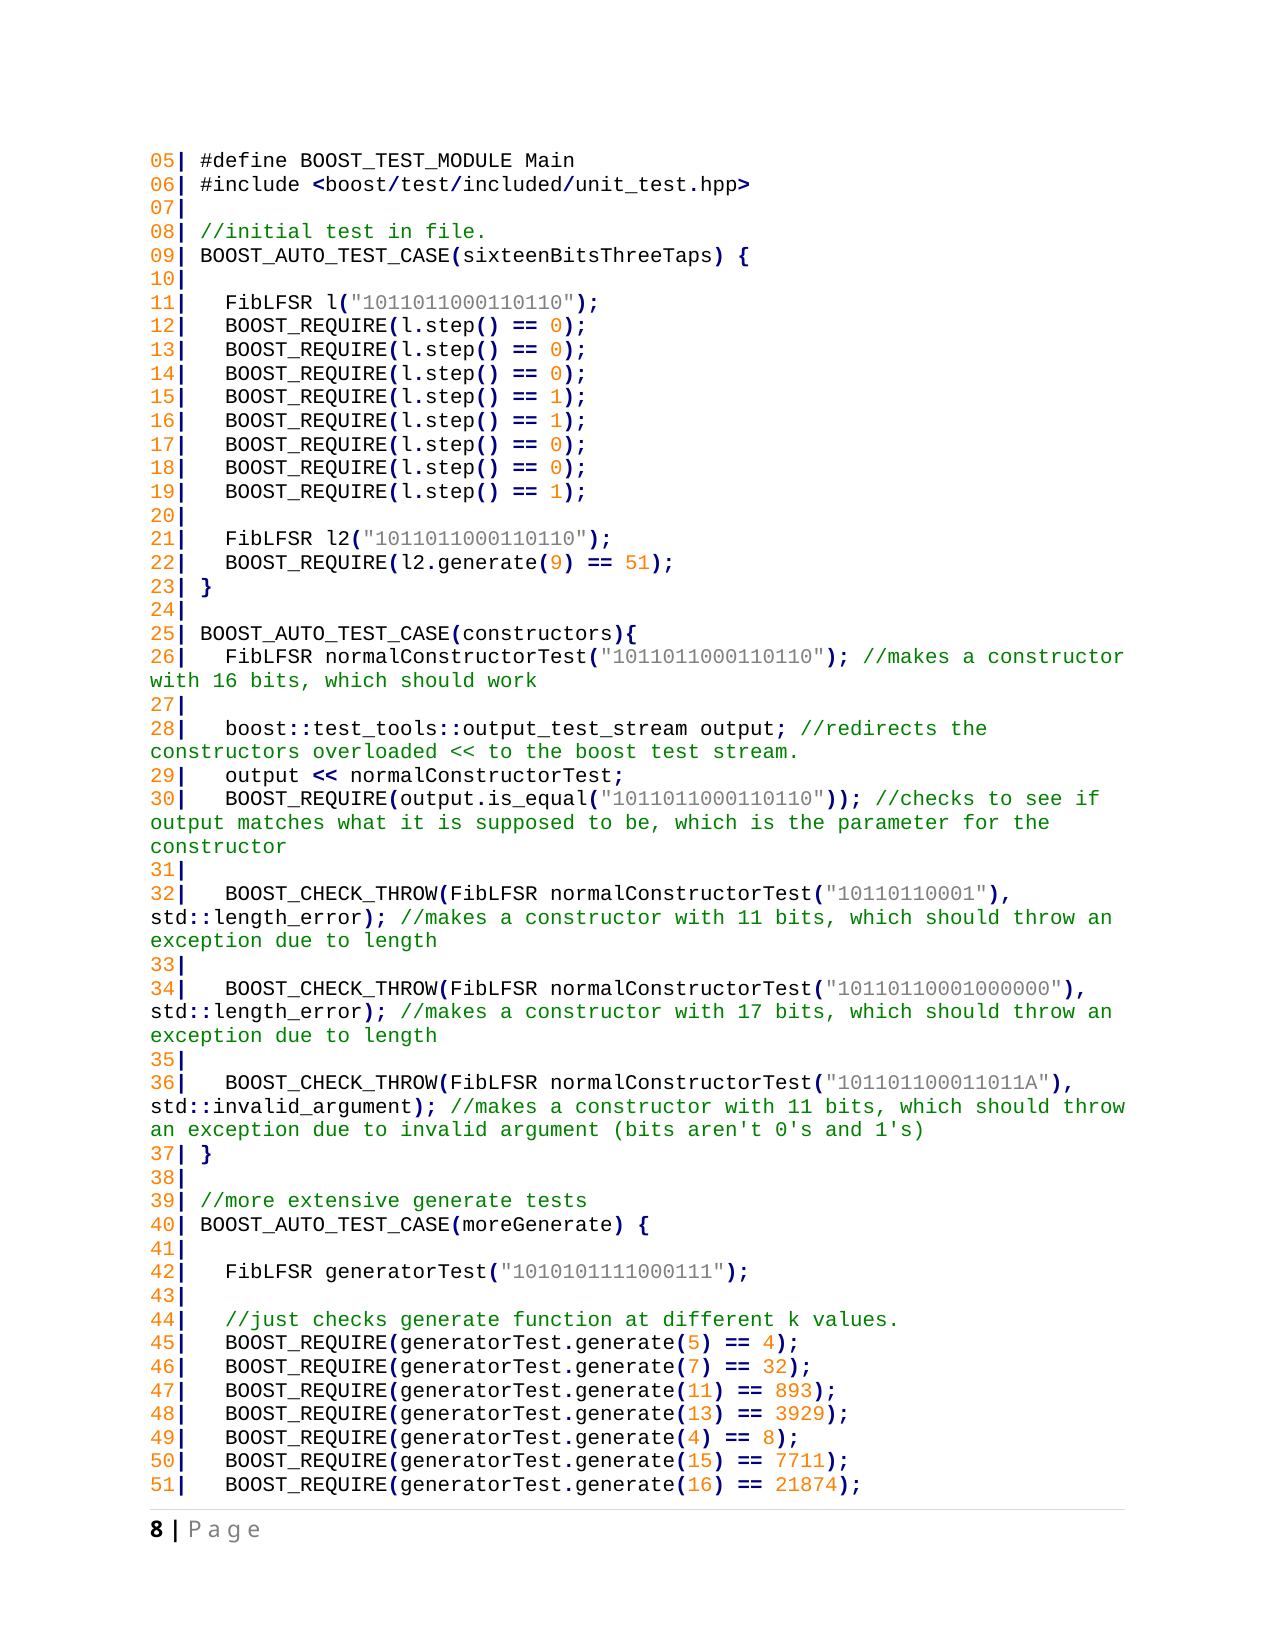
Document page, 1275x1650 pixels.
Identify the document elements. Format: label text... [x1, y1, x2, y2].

text 48| BOOST_REQUIRE(generatorTest.generate(13) == 3929); [150, 1403, 1125, 1427]
text 49| BOOST_REQUIRE(generatorTest.generate(4) == 8); [150, 1427, 1125, 1451]
text 30| BOOST_REQUIRE(output.is_equal("1011011000110110")); //checks to see if output matches what it is supposed to be, which is the parameter for the constructor [150, 788, 1125, 859]
text 31| [150, 859, 1125, 883]
text 50| BOOST_REQUIRE(generatorTest.generate(15) == 7711); [150, 1451, 1125, 1474]
text 45| BOOST_REQUIRE(generatorTest.generate(5) == 4); [150, 1332, 1125, 1356]
text 33| [150, 954, 1125, 978]
text 47| BOOST_REQUIRE(generatorTest.generate(11) == 893); [150, 1379, 1125, 1403]
text 32| BOOST_CHECK_THROW(FibLFSR normalConstructorTest("10110110001"), std::length_error); //makes a constructor with 11 bits, which should throw an exception due to length [150, 883, 1125, 954]
text 19| BOOST_REQUIRE(l.step() == 1); [150, 481, 1125, 505]
text 11| FibLFSR l("1011011000110110"); [150, 292, 1125, 316]
text 34| BOOST_CHECK_THROW(FibLFSR normalConstructorTest("10110110001000000"), std::length_error); //makes a constructor with 17 bits, which should throw an exception due to length [150, 978, 1125, 1048]
text 10| [150, 268, 1125, 292]
text 28| boost::test_tools::output_test_stream output; //redirects the constructors overloaded << to the boost test stream. [150, 717, 1125, 765]
text 25| BOOST_AUTO_TEST_CASE(constructors){ [150, 623, 1125, 647]
text 15| BOOST_REQUIRE(l.step() == 1); [150, 386, 1125, 410]
text 05| #define BOOST_TEST_MODULE Main [150, 150, 1125, 174]
text 21| FibLFSR l2("1011011000110110"); [150, 528, 1125, 552]
text 26| FibLFSR normalConstructorTest("1011011000110110"); //makes a constructor with 16 bits, which should work [150, 647, 1125, 694]
text 38| [150, 1167, 1125, 1190]
text 36| BOOST_CHECK_THROW(FibLFSR normalConstructorTest("101101100011011A"), std::invalid_argument); //makes a constructor with 11 bits, which should throw an exception due to invalid argument (bits aren't 0's and 1's) [150, 1072, 1125, 1143]
text 07| [150, 197, 1125, 221]
text 40| BOOST_AUTO_TEST_CASE(moreGenerate) { [150, 1214, 1125, 1238]
text 12| BOOST_REQUIRE(l.step() == 0); [150, 316, 1125, 339]
text 22| BOOST_REQUIRE(l2.generate(9) == 51); [150, 552, 1125, 576]
text 29| output << normalConstructorTest; [150, 765, 1125, 788]
text 42| FibLFSR generatorTest("1010101111000111"); [150, 1261, 1125, 1285]
text 17| BOOST_REQUIRE(l.step() == 0); [150, 434, 1125, 457]
text 46| BOOST_REQUIRE(generatorTest.generate(7) == 32); [150, 1356, 1125, 1379]
text 27| [150, 694, 1125, 717]
text 09| BOOST_AUTO_TEST_CASE(sixteenBitsThreeTaps) { [150, 244, 1125, 268]
text 08| //initial test in file. [150, 221, 1125, 244]
text 20| [150, 505, 1125, 528]
text 41| [150, 1238, 1125, 1261]
text 51| BOOST_REQUIRE(generatorTest.generate(16) == 21874); [150, 1474, 1125, 1498]
text 16| BOOST_REQUIRE(l.step() == 1); [150, 410, 1125, 434]
text 06| #include <boost/test/included/unit_test.hpp> [150, 174, 1125, 197]
text 18| BOOST_REQUIRE(l.step() == 0); [150, 457, 1125, 481]
text 37| } [150, 1143, 1125, 1167]
text 23| } [150, 576, 1125, 599]
text 44| //just checks generate function at different k values. [150, 1309, 1125, 1332]
text 39| //more extensive generate tests [150, 1190, 1125, 1214]
text 24| [150, 599, 1125, 623]
text 13| BOOST_REQUIRE(l.step() == 0); [150, 339, 1125, 363]
text 35| [150, 1048, 1125, 1072]
text 14| BOOST_REQUIRE(l.step() == 0); [150, 363, 1125, 386]
text 43| [150, 1285, 1125, 1309]
